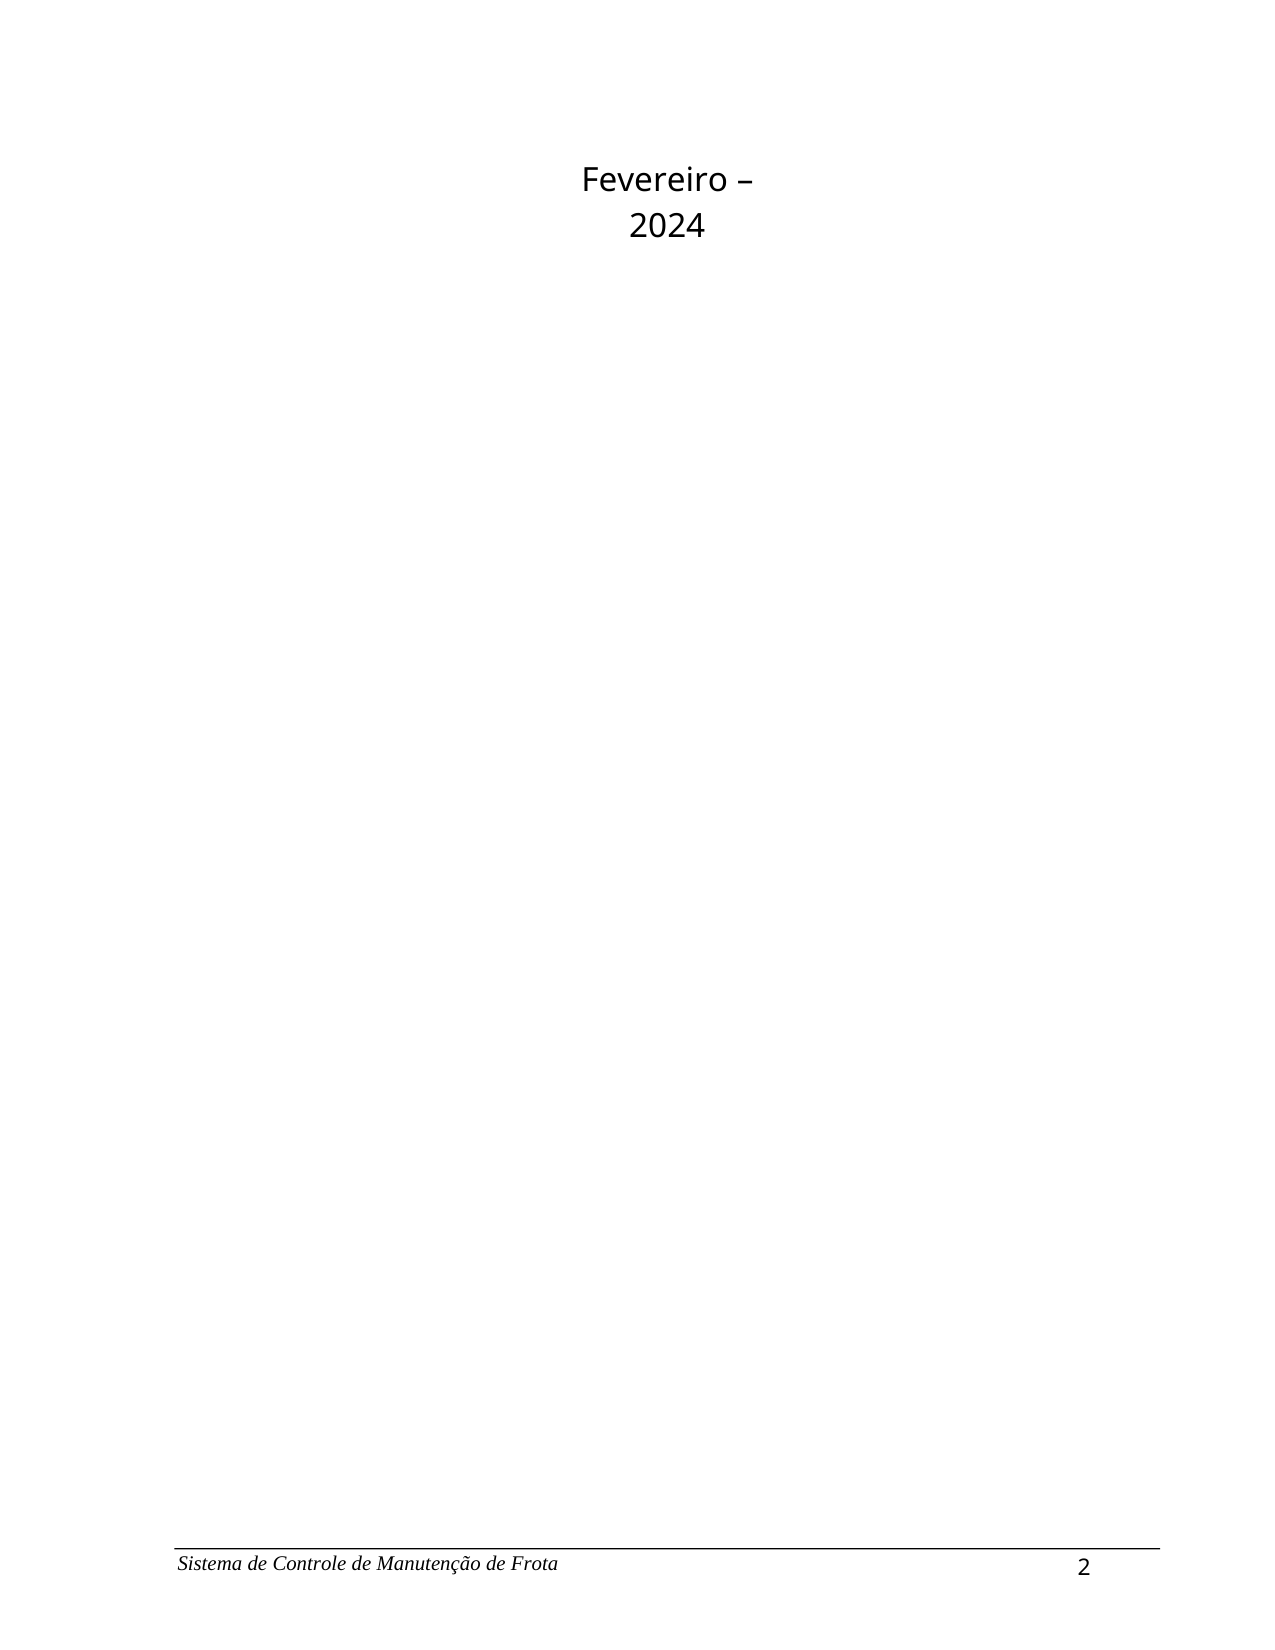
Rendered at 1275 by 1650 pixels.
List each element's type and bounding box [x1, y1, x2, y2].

subtitle [541, 156, 793, 247]
